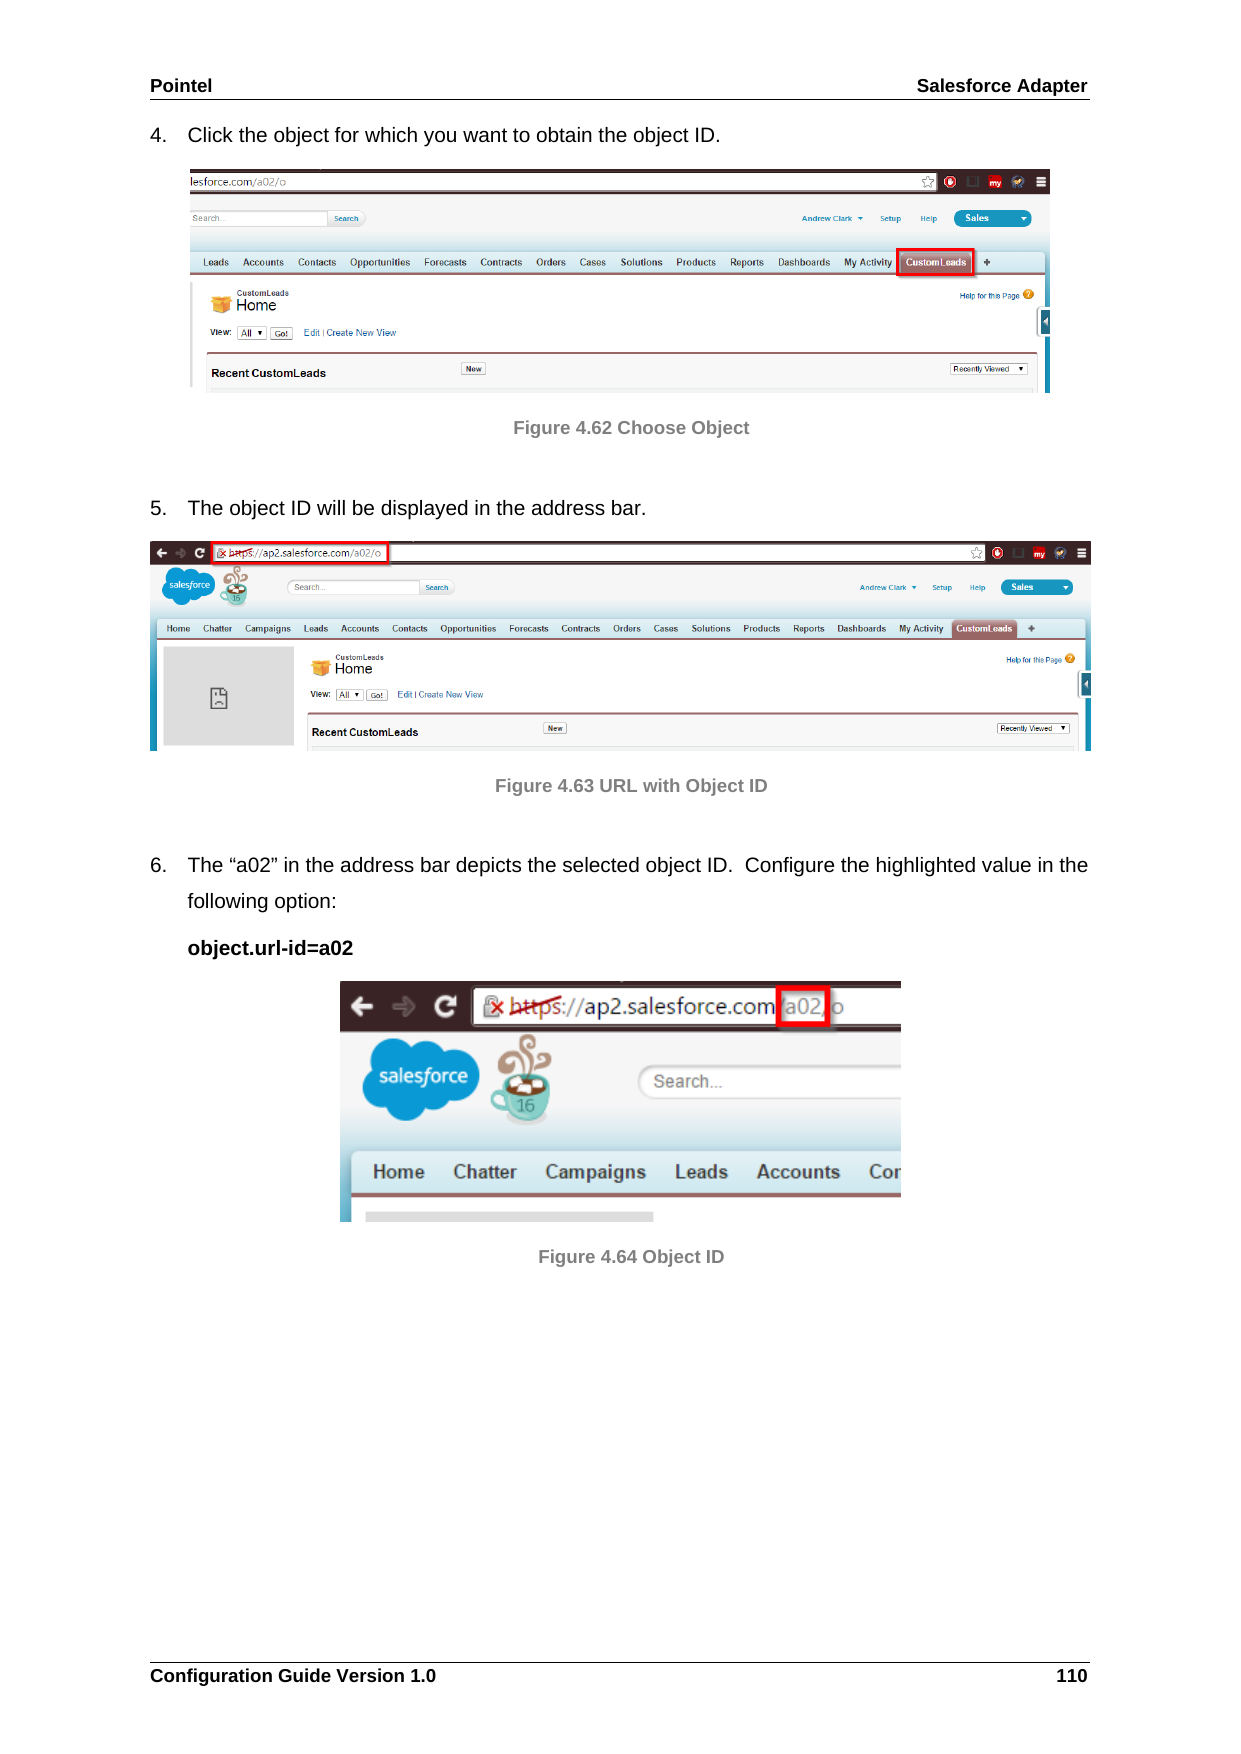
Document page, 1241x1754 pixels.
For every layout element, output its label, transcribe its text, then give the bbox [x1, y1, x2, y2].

text object.url-id=a02 [187, 936, 1090, 959]
list The object ID will be displayed in the address bar. [150, 495, 1090, 519]
picture [150, 541, 1091, 751]
picture [190, 169, 1050, 393]
picture [340, 981, 901, 1222]
list Click the object for which you want to obtain the object ID. [150, 123, 1090, 147]
list The “a02” in the address bar depicts the selected object ID. Configure the highlighted value in the following option: [150, 853, 1090, 913]
